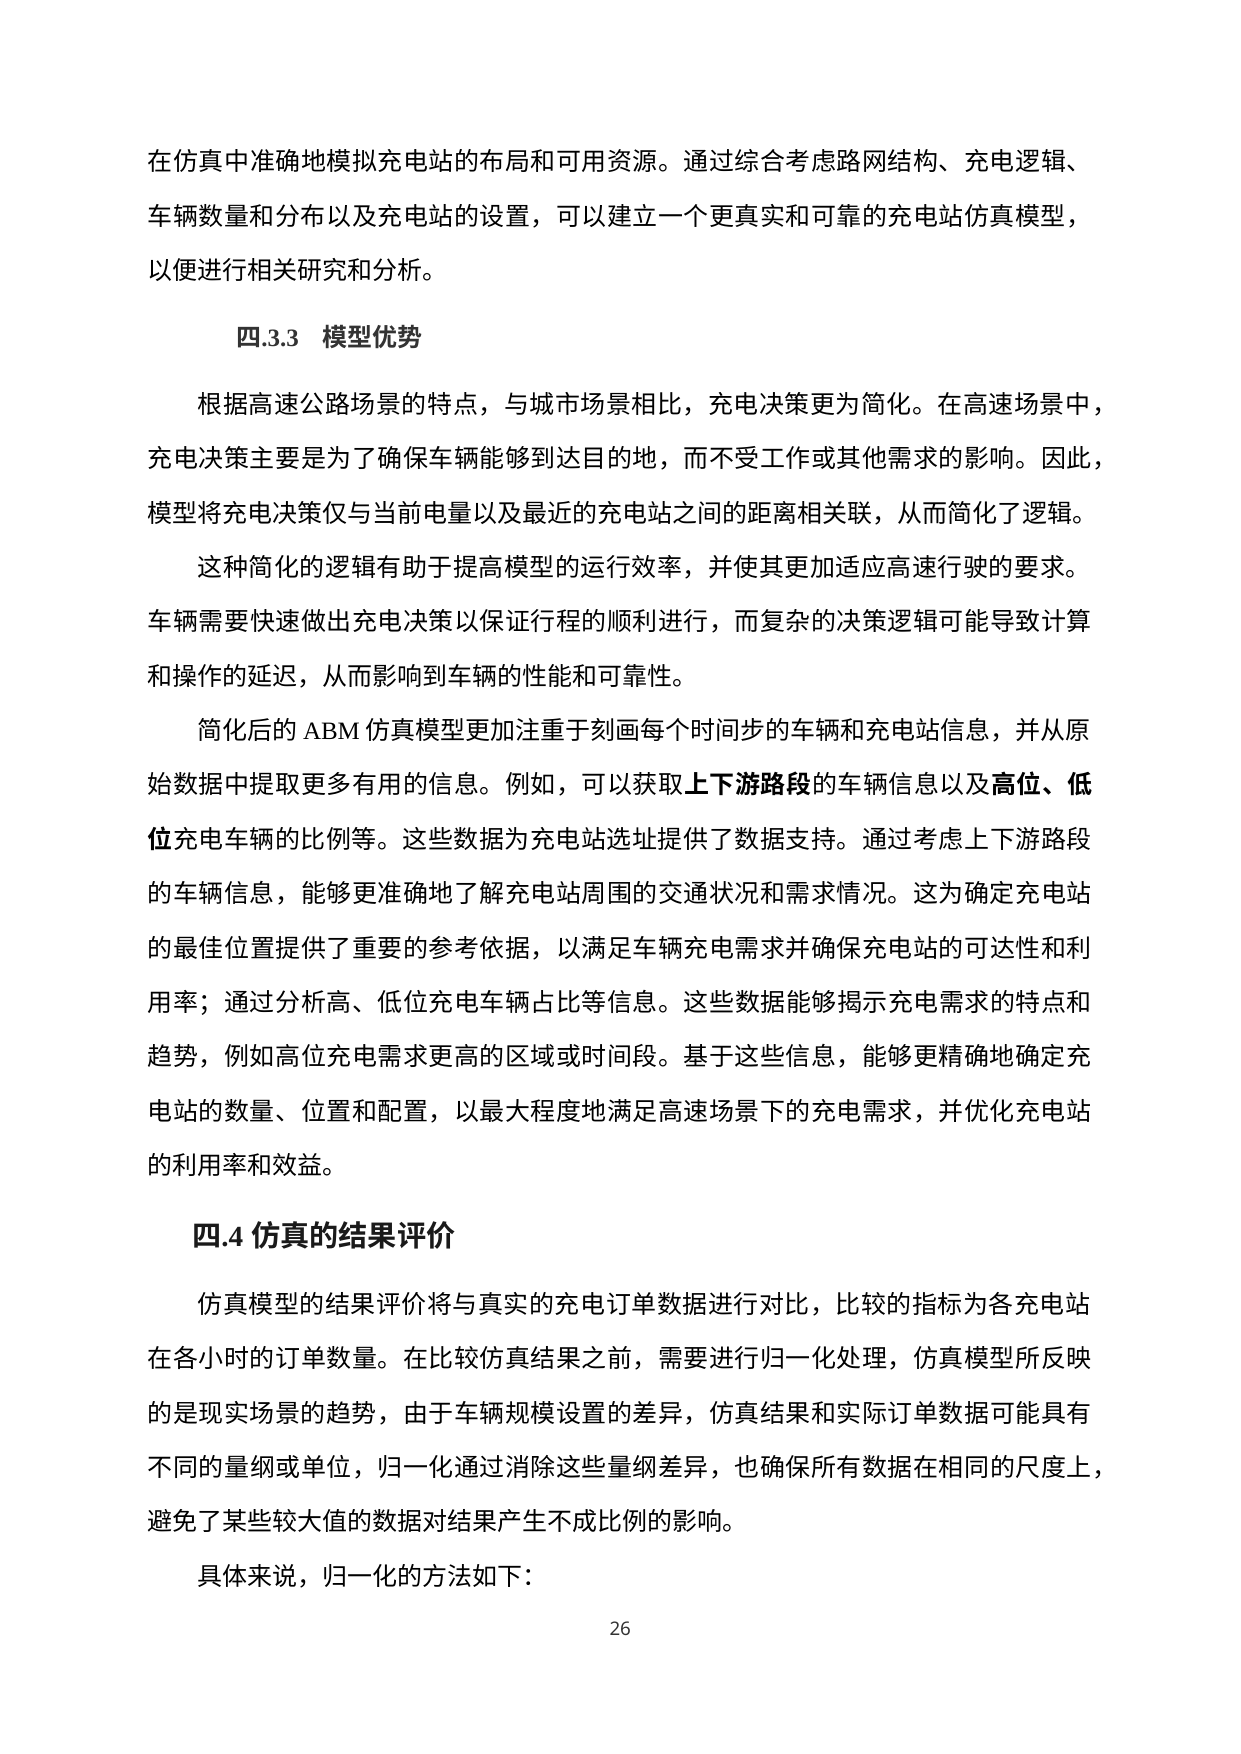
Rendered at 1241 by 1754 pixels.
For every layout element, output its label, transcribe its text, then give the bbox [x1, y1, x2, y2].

text 具体来说，归一化的方法如下： [148, 1556, 1093, 1592]
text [148, 142, 1093, 287]
subtitle 仿真的结果评价 [192, 1212, 1093, 1255]
text 简化后的ABM仿真模型更加注重于刻画每个时间步的车辆和充电站信息，并从原始数据中提取更多有用的信息。例如，可以获取上下游路段的车辆信息以及高位、低位充电车辆的比例等。这些数据为充电站选址提供了数据支持。通过考虑上下游路段的车辆信息，能够更准确地了解充电站周围的交通状况和需求情况。这为确定充电站的最佳位置提供了重要的参考依据，以满足车辆充电需求并确保充电站的可达性和利用率；通过分析高、低位充电车辆占比等信息。这些数据能够揭示充电需求的特点和趋势，例如高位充电需求更高的区域或时间段。基于这些信息，能够更精确地确定充电站的数量、位置和配置，以最大程度地满足高速场景下的充电需求，并优化充电站的利用率和效益。 [148, 711, 1093, 1182]
text 这种简化的逻辑有助于提高模型的运行效率，并使其更加适应高速行驶的要求。车辆需要快速做出充电决策以保证行程的顺利进行，而复杂的决策逻辑可能导致计算和操作的延迟，从而影响到车辆的性能和可靠性。 [148, 547, 1093, 692]
text 根据高速公路场景的特点，与城市场景相比，充电决策更为简化。在高速场景中，充电决策主要是为了确保车辆能够到达目的地，而不受工作或其他需求的影响。因此，模型将充电决策仅与当前电量以及最近的充电站之间的距离相关联，从而简化了逻辑。 [148, 384, 1093, 529]
subtitle 模型优势 [236, 317, 1093, 354]
text 仿真模型的结果评价将与真实的充电订单数据进行对比，比较的指标为各充电站在各小时的订单数量。在比较仿真结果之前，需要进行归一化处理，仿真模型所反映的是现实场景的趋势，由于车辆规模设置的差异，仿真结果和实际订单数据可能具有不同的量纲或单位，归一化通过消除这些量纲差异，也确保所有数据在相同的尺度上，避免了某些较大值的数据对结果产生不成比例的影响。 [148, 1284, 1093, 1538]
